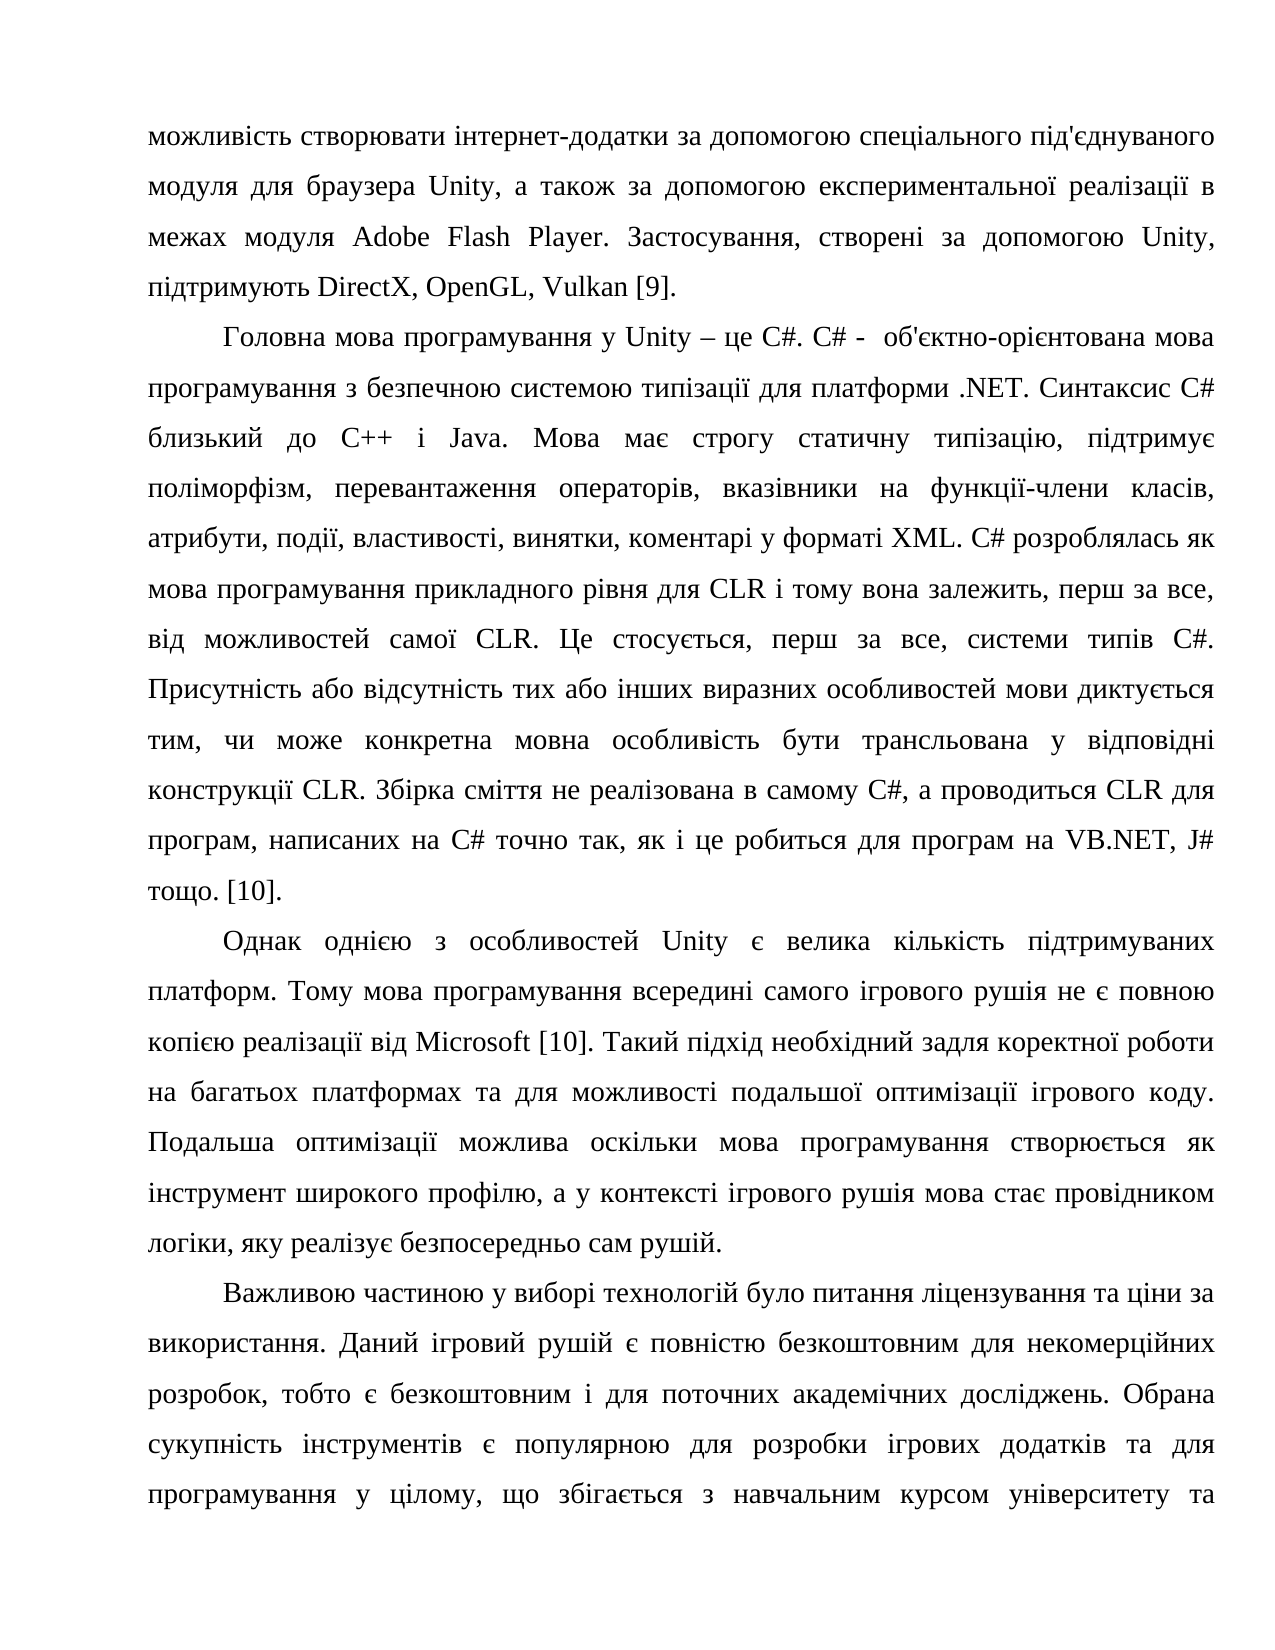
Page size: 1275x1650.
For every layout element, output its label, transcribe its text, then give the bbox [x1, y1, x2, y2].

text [148, 1275, 1216, 1510]
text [148, 118, 1216, 303]
text Головна мова програмування у Unity – це C#. C# - об'єктно-орієнтована мова програмування з безпечною системою типізації для платформи .NET. Синтаксис C# близький до С++ і Java. Мова має строгу статичну типізацію, підтримує поліморфізм, перевантаження операторів, вказівники на функції-члени класів, атрибути, події, властивості, винятки, коментарі у форматі XML. C# розроблялась як мова програмування прикладного рівня для CLR і тому вона залежить, перш за все, від можливостей самої CLR. Це стосується, перш за все, системи типів C#. Присутність або відсутність тих або інших виразних особливостей мови диктується тим, чи може конкретна мовна особливість бути трансльована у відповідні конструкції CLR. Збірка сміття не реалізована в самому C#, а проводиться CLR для програм, написаних на C# точно так, як і це робиться для програм на VB.NET, J# тощо. [10]. [148, 319, 1216, 906]
text Однак однією з особливостей Unity є велика кількість підтримуваних платформ. Тому мова програмування всередині самого ігрового рушія не є повною копією реалізації від Microsoft [10]. Такий підхід необхідний задля коректної роботи на багатьох платформах та для можливості подальшої оптимізації ігрового коду. Подальша оптимізації можлива оскільки мова програмування створюється як інструмент широкого профілю, а у контексті ігрового рушія мова стає провідником логіки, яку реалізує безпосередньо сам рушій. [148, 923, 1216, 1258]
